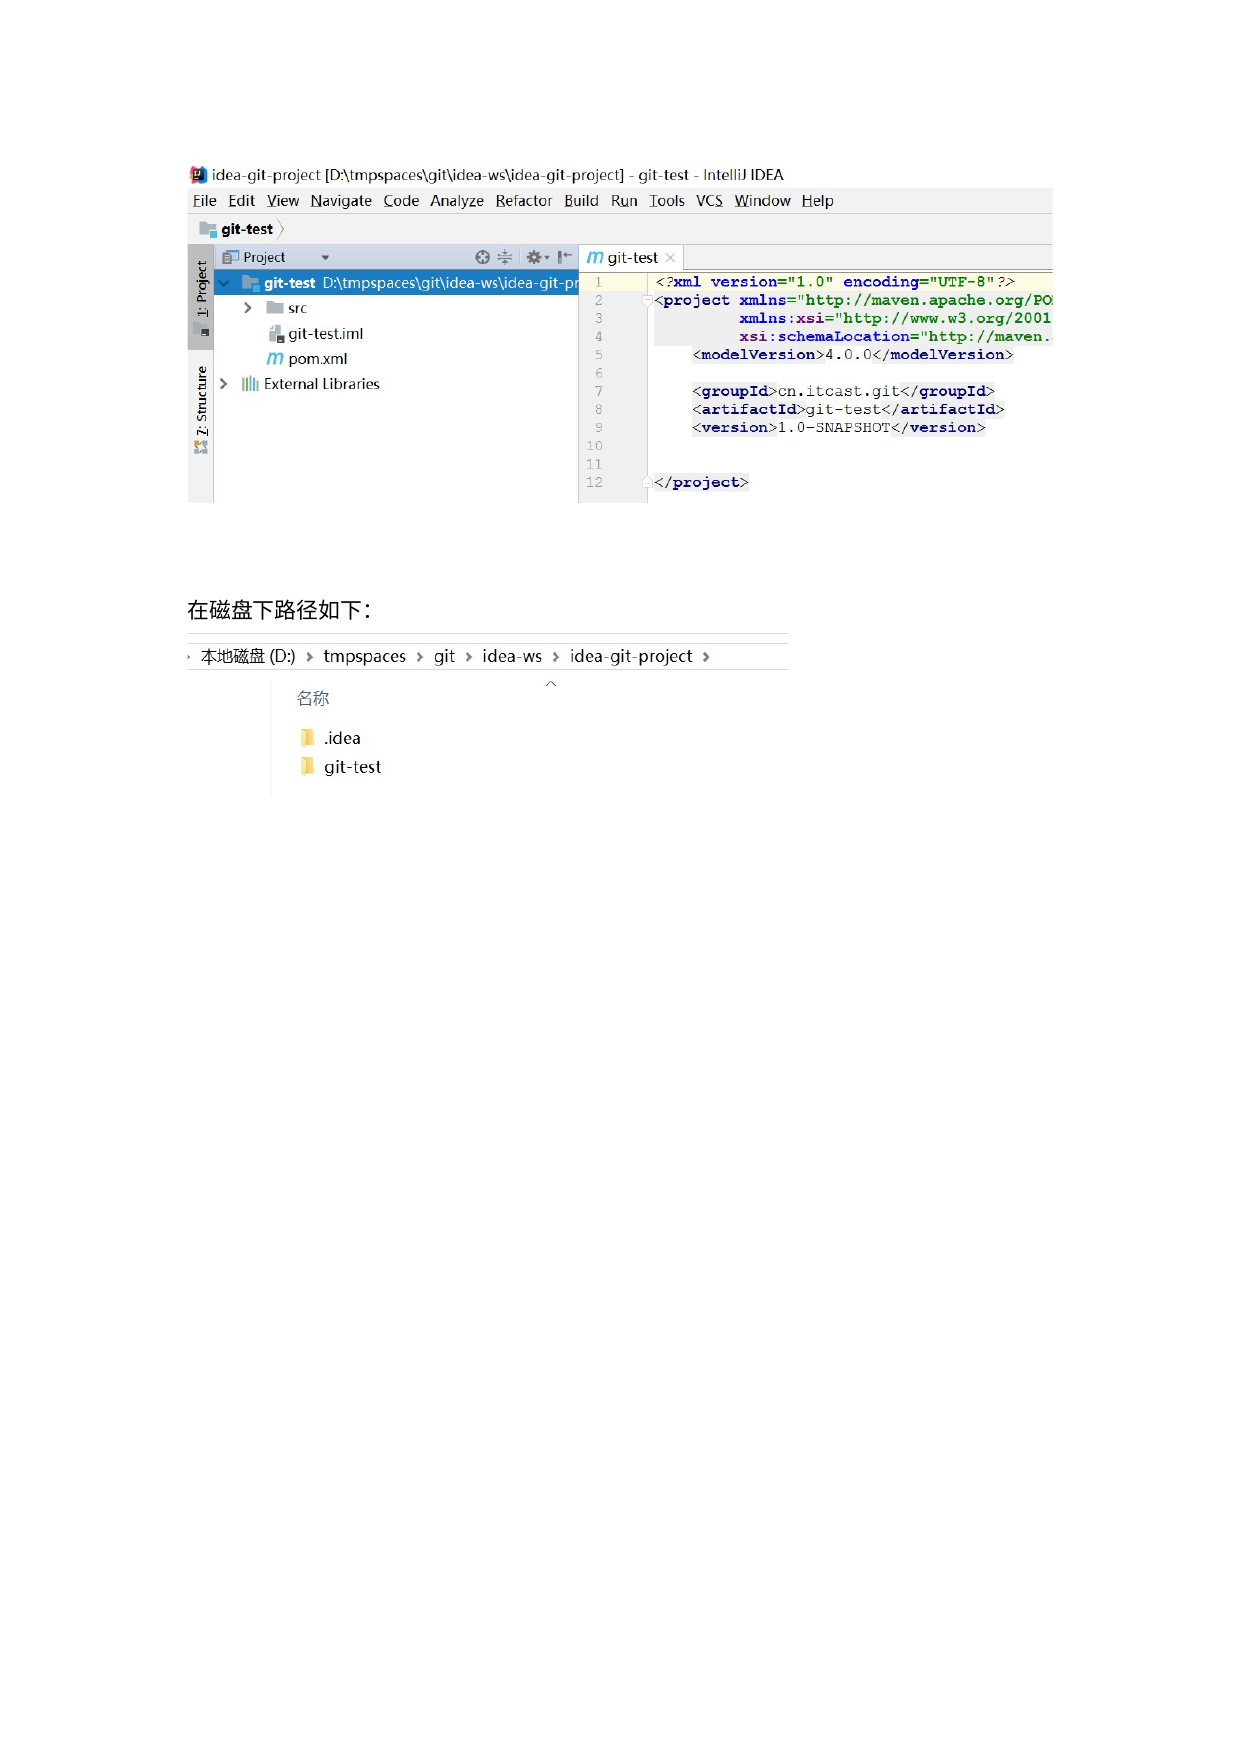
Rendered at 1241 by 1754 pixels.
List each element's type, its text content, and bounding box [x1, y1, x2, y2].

picture [187, 162, 1053, 503]
text 在磁盘下路径如下： [187, 592, 1041, 625]
picture [187, 625, 789, 798]
